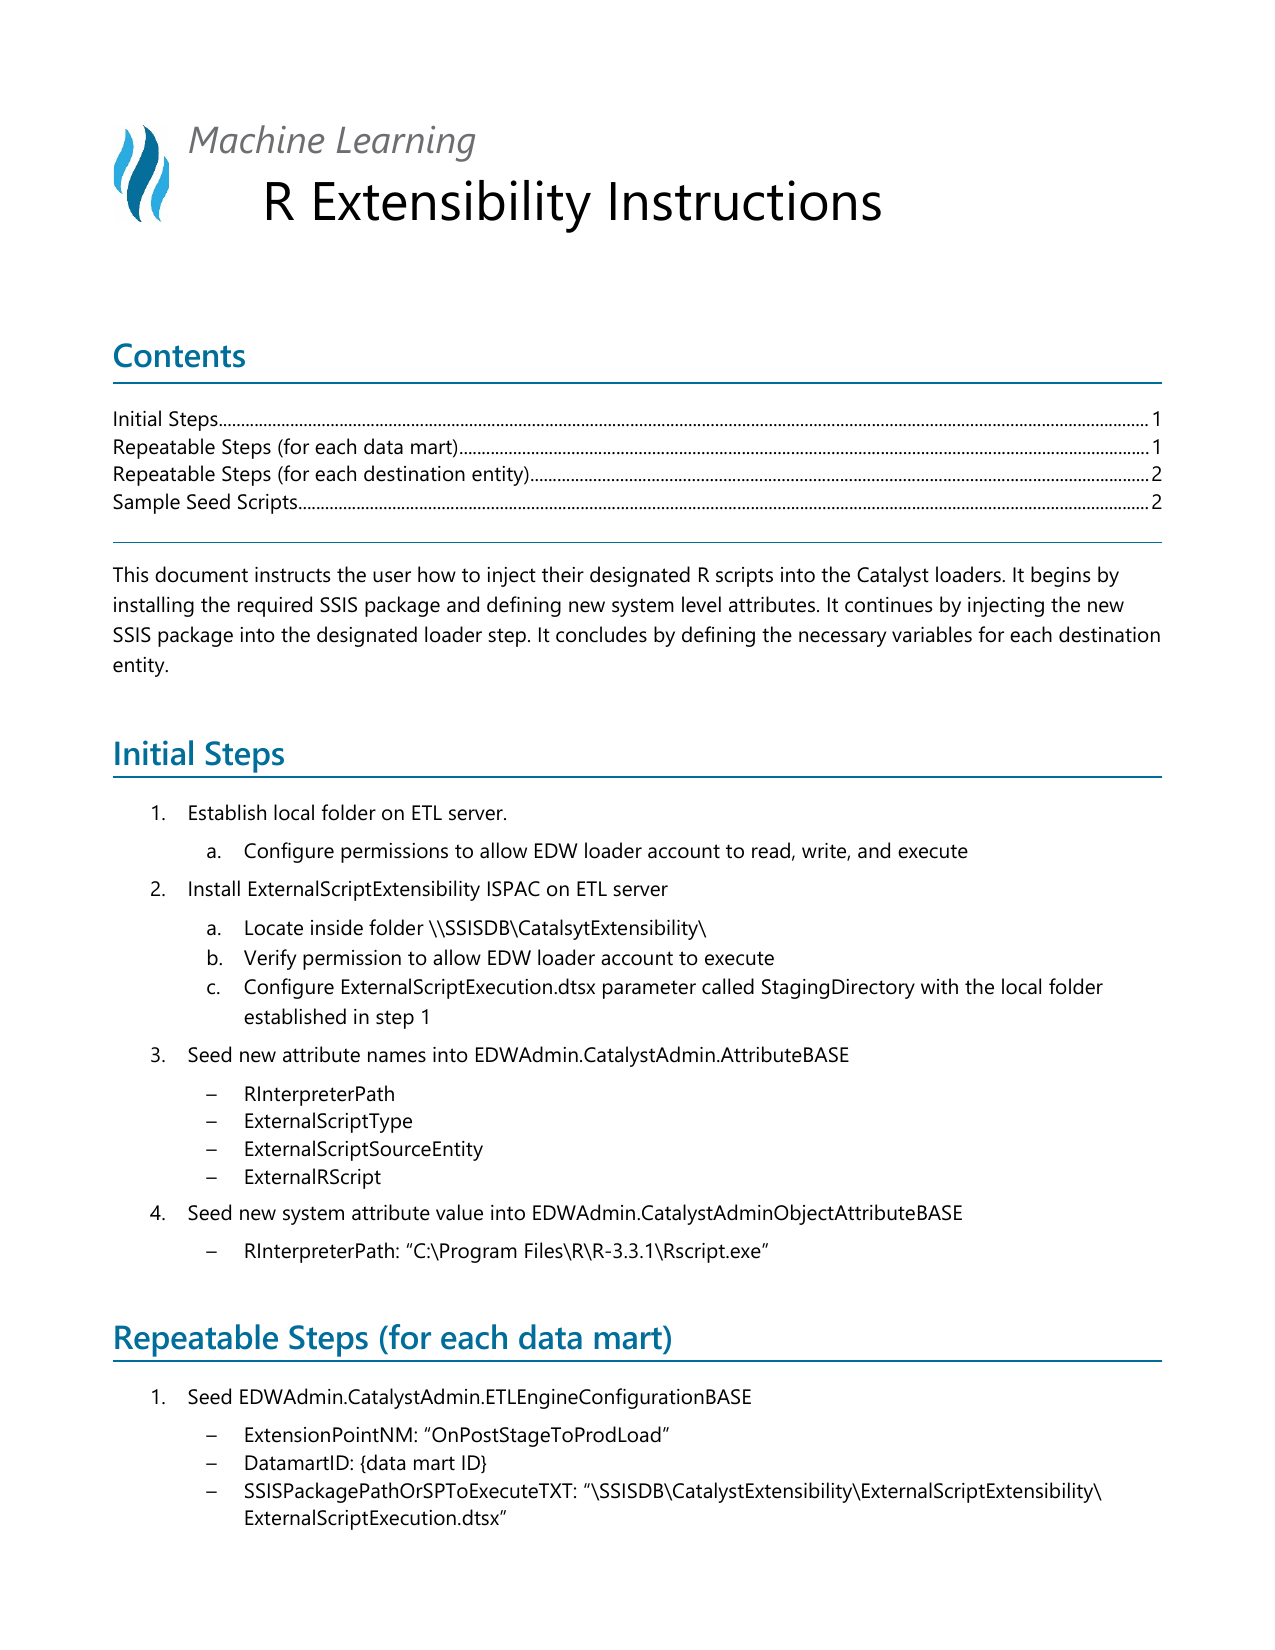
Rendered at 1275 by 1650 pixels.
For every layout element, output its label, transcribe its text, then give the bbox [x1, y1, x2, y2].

text ExternalScriptType [206, 1106, 1162, 1134]
list Configure ExternalScriptExecution.dtsx parameter called StagingDirectory with the local folder established in step 1 [206, 972, 1162, 1030]
list Configure permissions to allow EDW loader account to read, write, and execute [206, 836, 1162, 864]
text Initial Steps 1 [112, 404, 1162, 432]
text RInterpreterPath [206, 1079, 1162, 1106]
subtitle Initial Steps [112, 729, 1162, 778]
text Seed new attribute names into EDWAdmin.CatalystAdmin.AttributeBASE [150, 1040, 1162, 1068]
text DatamartID: {data mart ID} [206, 1448, 1162, 1476]
title R Extensibility Instructions [187, 162, 1162, 234]
text Install ExternalScriptExtensibility ISPAC on ETL server [150, 874, 1162, 902]
text ExternalScriptSourceEntity [206, 1134, 1162, 1162]
text Seed new system attribute value into EDWAdmin.CatalystAdminObjectAttributeBASE [150, 1198, 1162, 1226]
subtitle Contents [112, 332, 1162, 384]
text ExtensionPointNM: “OnPostStageToProdLoad” [206, 1420, 1162, 1448]
text This document instructs the user how to inject their designated R scripts into the Catalyst loaders. It begins by installing the required SSIS package and defining new system level attributes. It continues by injecting the new SSIS package into the designated loader step. It concludes by defining the necessary variables for each destination entity. [112, 560, 1162, 677]
text Establish local folder on ETL server. [150, 798, 1162, 826]
list Locate inside folder \\SSISDB\CatalsytExtensibility\ [206, 912, 1162, 940]
subtitle Repeatable Steps (for each data mart) [112, 1314, 1162, 1362]
text ExternalRScript [206, 1162, 1162, 1189]
text SSISPackagePathOrSPToExecuteTXT: “\SSISDB\CatalystExtensibility\ExternalScriptExtensibility\ExternalScriptExecution.dtsx” [206, 1476, 1162, 1531]
text Repeatable Steps (for each data mart) 1 [112, 432, 1162, 459]
text RInterpreterPath: “C:\Program Files\R\R-3.3.1\Rscript.exe” [206, 1236, 1162, 1264]
picture [112, 125, 169, 219]
list Seed EDWAdmin.CatalystAdmin.ETLEngineConfigurationBASE [150, 1382, 1162, 1410]
text Sample Seed Scripts 2 [112, 487, 1162, 515]
title Machine Learning [112, 112, 1162, 162]
text Repeatable Steps (for each destination entity) 2 [112, 459, 1162, 487]
list Verify permission to allow EDW loader account to execute [206, 942, 1162, 970]
